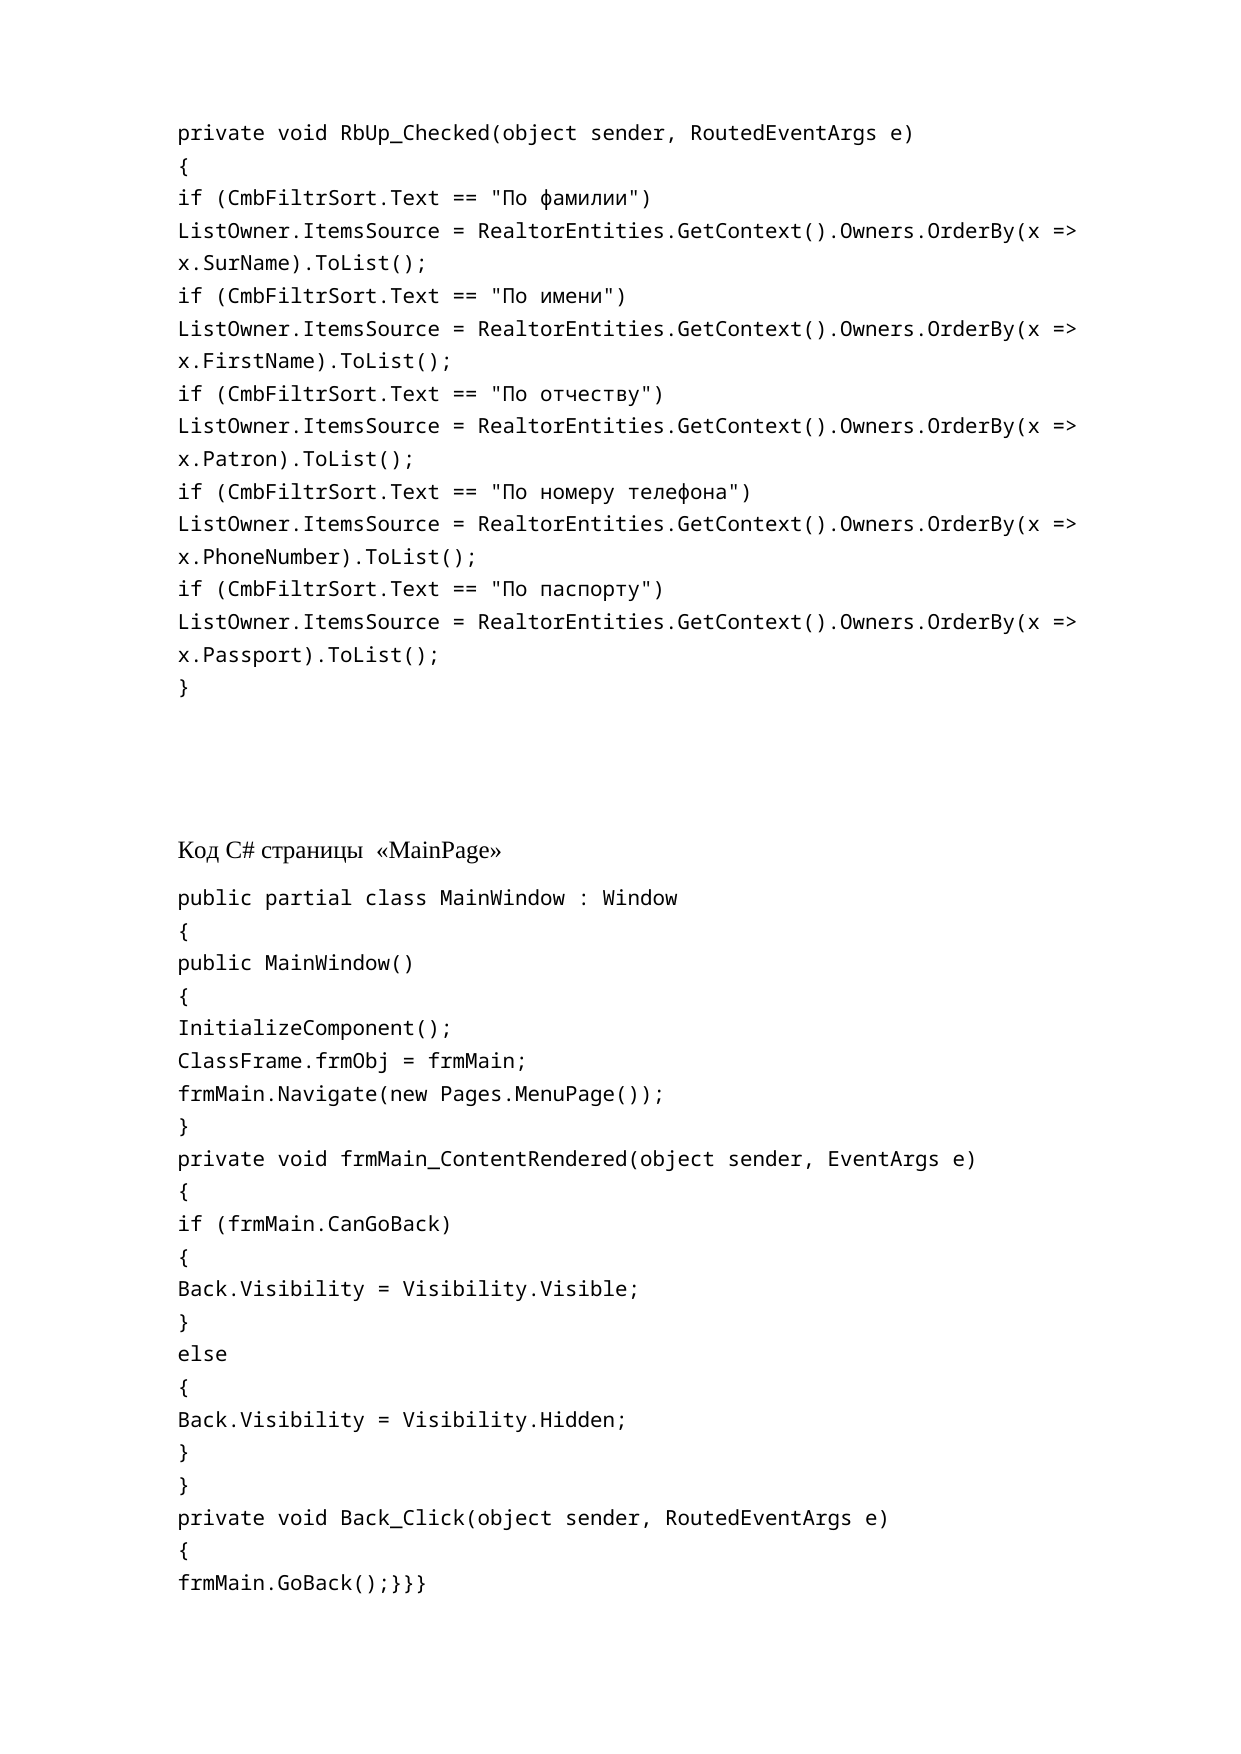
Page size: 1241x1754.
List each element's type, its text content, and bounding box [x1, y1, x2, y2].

text ListOwner.ItemsSource = RealtorEntities.GetContext().Owners.OrderBy(x => x.SurName).ToList(); [177, 216, 1152, 277]
text } [177, 1111, 1152, 1140]
text Код С# страницы «MainPage» [177, 835, 1152, 864]
text ListOwner.ItemsSource = RealtorEntities.GetContext().Owners.OrderBy(x => x.FirstName).ToList(); [177, 314, 1152, 375]
text frmMain.GoBack();}}} [177, 1568, 1152, 1596]
text ClassFrame.frmObj = frmMain; [177, 1046, 1152, 1074]
text ListOwner.ItemsSource = RealtorEntities.GetContext().Owners.OrderBy(x => x.Patron).ToList(); [177, 412, 1152, 473]
text } [177, 672, 1152, 701]
text if (CmbFiltrSort.Text == "По паспорту") [177, 574, 1152, 603]
text { [177, 151, 1152, 179]
text { [177, 1372, 1152, 1401]
text if (CmbFiltrSort.Text == "По номеру телефона") [177, 477, 1152, 505]
text private void Back_Click(object sender, RoutedEventArgs e) [177, 1503, 1152, 1531]
text } [177, 1307, 1152, 1335]
text private void frmMain_ContentRendered(object sender, EventArgs e) [177, 1144, 1152, 1172]
text if (CmbFiltrSort.Text == "По имени") [177, 281, 1152, 309]
text } [177, 1437, 1152, 1466]
text public partial class MainWindow : Window [177, 883, 1152, 912]
text { [177, 916, 1152, 944]
text if (CmbFiltrSort.Text == "По фамилии") [177, 183, 1152, 212]
text ListOwner.ItemsSource = RealtorEntities.GetContext().Owners.OrderBy(x => x.Passport).ToList(); [177, 607, 1152, 668]
text } [177, 1470, 1152, 1498]
text frmMain.Navigate(new Pages.MenuPage()); [177, 1079, 1152, 1107]
text { [177, 1242, 1152, 1270]
text { [177, 1535, 1152, 1564]
text ListOwner.ItemsSource = RealtorEntities.GetContext().Owners.OrderBy(x => x.PhoneNumber).ToList(); [177, 509, 1152, 570]
text public MainWindow() [177, 948, 1152, 977]
text { [177, 1177, 1152, 1205]
text private void RbUp_Checked(object sender, RoutedEventArgs e) [177, 118, 1152, 147]
text InitializeComponent(); [177, 1013, 1152, 1042]
text if (frmMain.CanGoBack) [177, 1209, 1152, 1238]
text Back.Visibility = Visibility.Visible; [177, 1274, 1152, 1303]
text if (CmbFiltrSort.Text == "По отчеству") [177, 379, 1152, 407]
text Back.Visibility = Visibility.Hidden; [177, 1405, 1152, 1433]
text else [177, 1339, 1152, 1368]
text { [177, 981, 1152, 1009]
